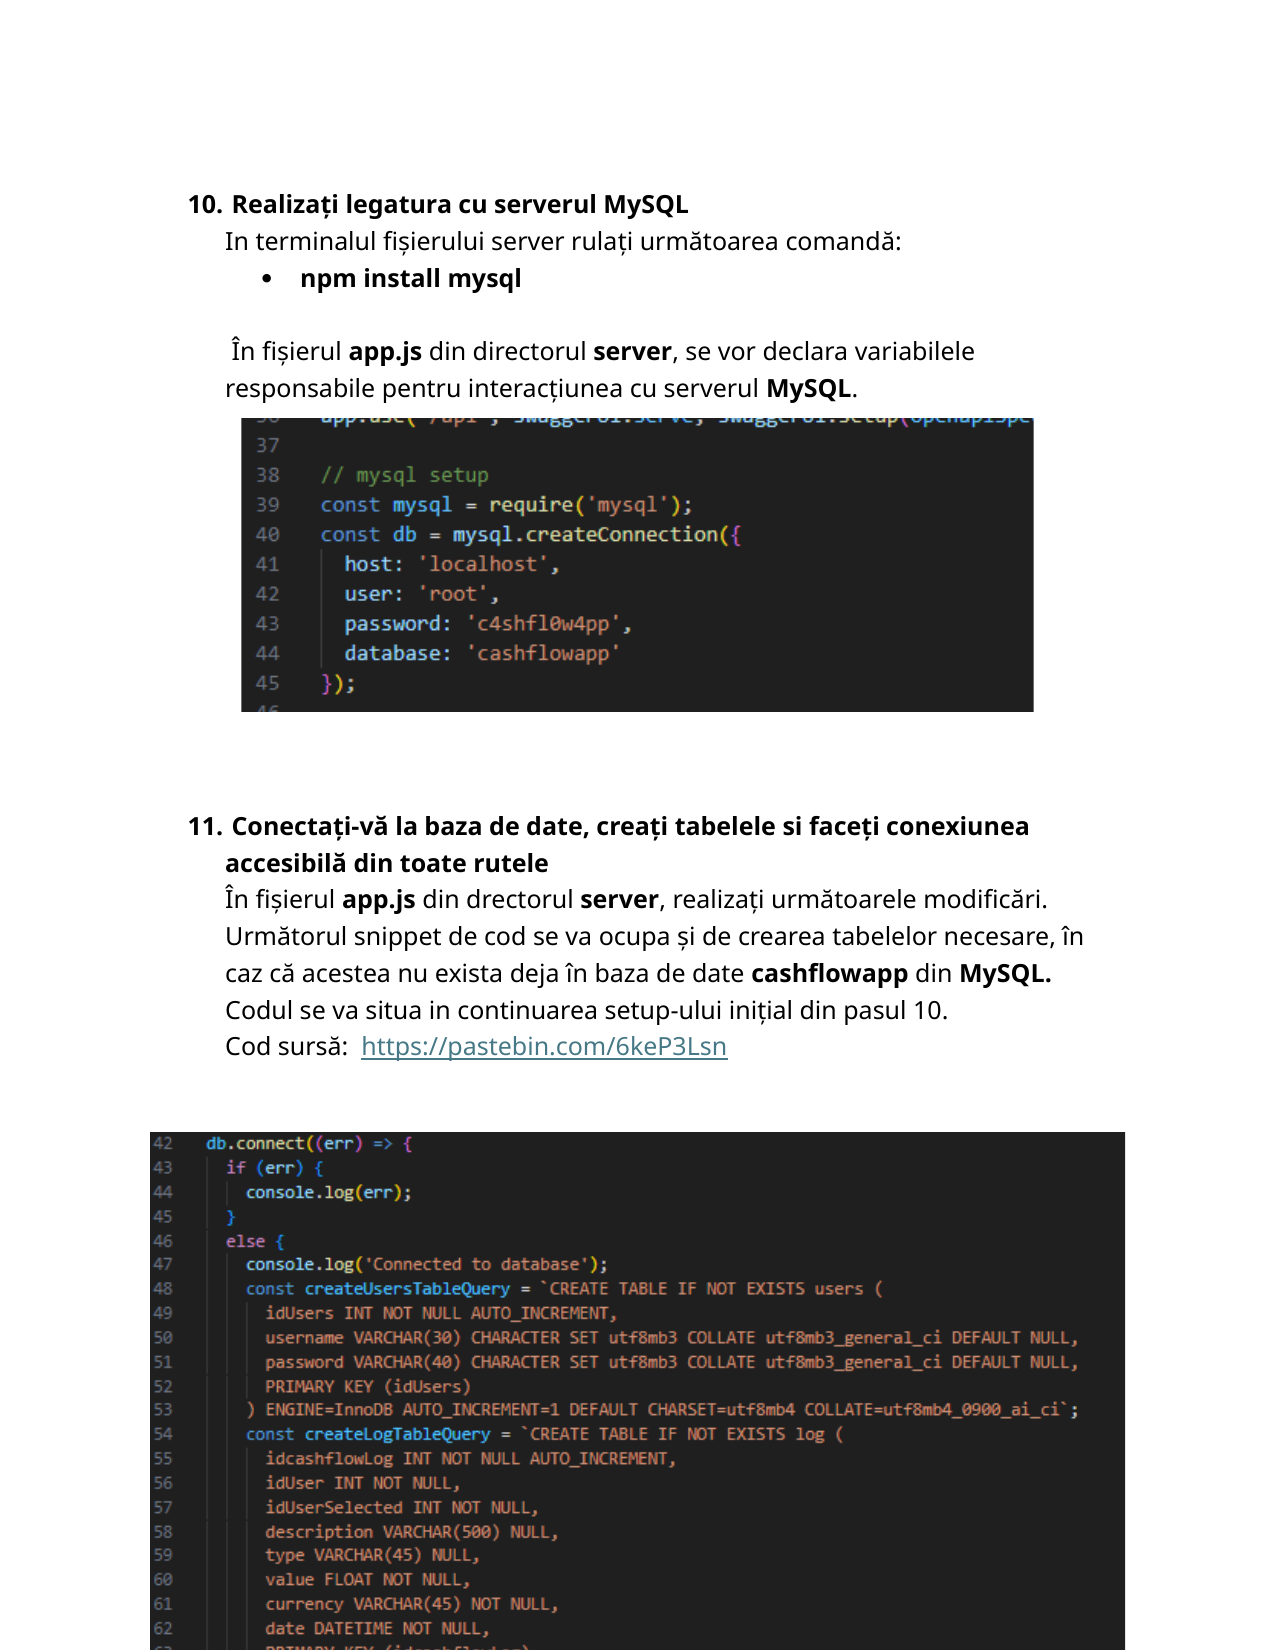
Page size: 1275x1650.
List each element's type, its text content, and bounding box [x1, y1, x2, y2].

list În fișierul app.js din drectorul server, realizați următoarele modificări. Următorul snippet de cod se va ocupa și de crearea tabelelor necesare, în caz că acestea nu exista deja în baza de date cashflowapp din MySQL. Codul se va situa in continuarea setup-ului inițial din pasul 10. [225, 882, 1125, 1026]
list In terminalul fișierului server rulați următoarea comandă: [225, 223, 1125, 258]
picture [150, 1132, 1125, 1650]
list npm install mysql [262, 260, 1125, 294]
list Cod sursă: https://pastebin.com/6keP3Lsn [225, 1029, 1125, 1063]
list Conectați-vă la baza de date, creați tabelele si faceți conexiunea accesibilă din toate rutele [187, 808, 1125, 879]
picture [241, 418, 1034, 712]
list Realizați legatura cu serverul MySQL [187, 187, 1125, 221]
list În fișierul app.js din directorul server, se vor declara variabilele responsabile pentru interacțiunea cu serverul MySQL. [225, 334, 1125, 405]
